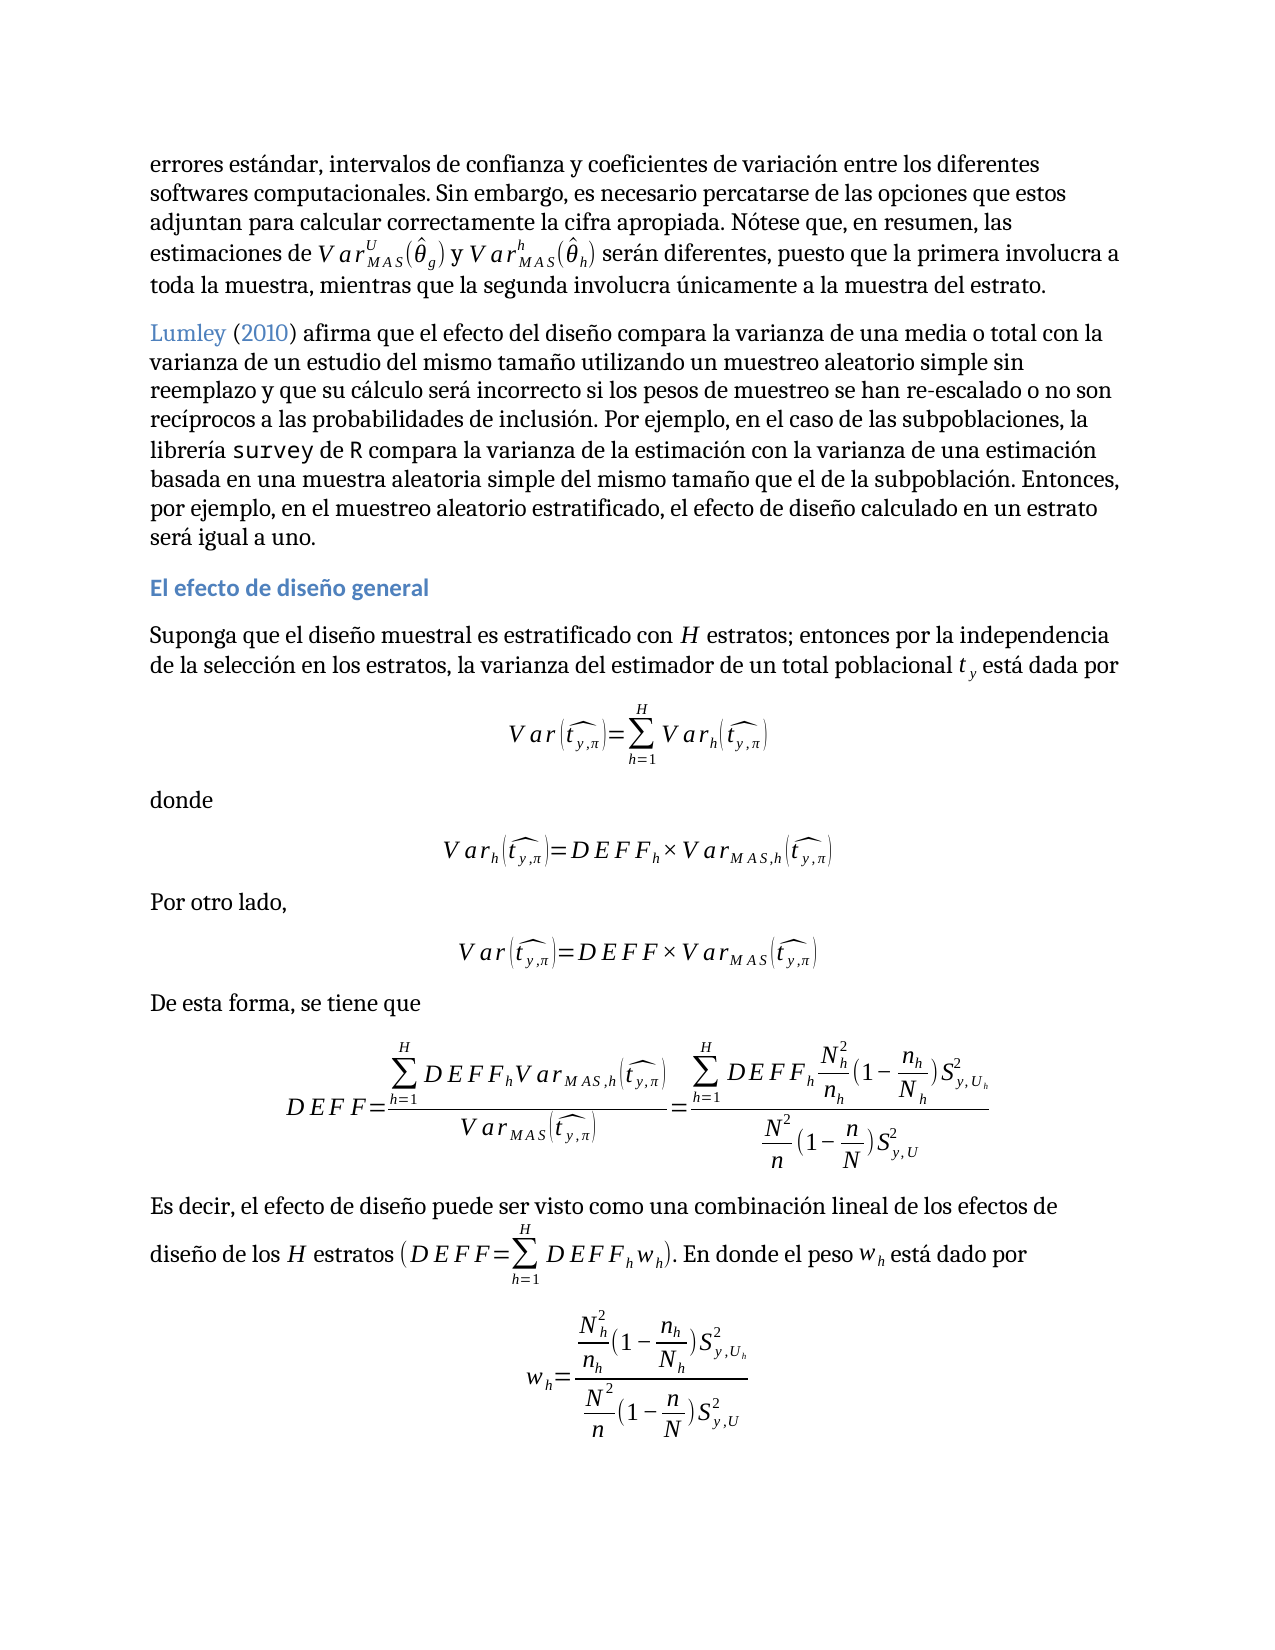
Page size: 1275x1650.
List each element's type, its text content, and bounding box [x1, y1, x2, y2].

subtitle El efecto de diseño general [150, 572, 1125, 603]
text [150, 150, 1125, 300]
text Lumley (2010) afirma que el efecto del diseño compara la varianza de una media o total con la varianza de un estudio del mismo tamaño utilizando un muestreo aleatorio simple sin reemplazo y que su cálculo será incorrecto si los pesos de muestreo se han re-escalado o no son recíprocos a las probabilidades de inclusión. Por ejemplo, en el caso de las subpoblaciones, la librería survey de R compara la varianza de la estimación con la varianza de una estimación basada en una muestra aleatoria simple del mismo tamaño que el de la subpoblación. Entonces, por ejemplo, en el muestreo aleatorio estratificado, el efecto de diseño calculado en un estrato será igual a uno. [150, 319, 1125, 551]
text Suponga que el diseño muestral es estratificado con estratos; entonces por la independencia de la selección en los estratos, la varianza del estimador de un total poblacional está dada por [150, 621, 1125, 682]
text De esta forma, se tiene que [150, 989, 1125, 1018]
text Es decir, el efecto de diseño puede ser visto como una combinación lineal de los efectos de diseño de los estratos . En donde el peso está dado por [150, 1192, 1125, 1288]
text donde [150, 786, 1125, 815]
text Por otro lado, [150, 888, 1125, 917]
